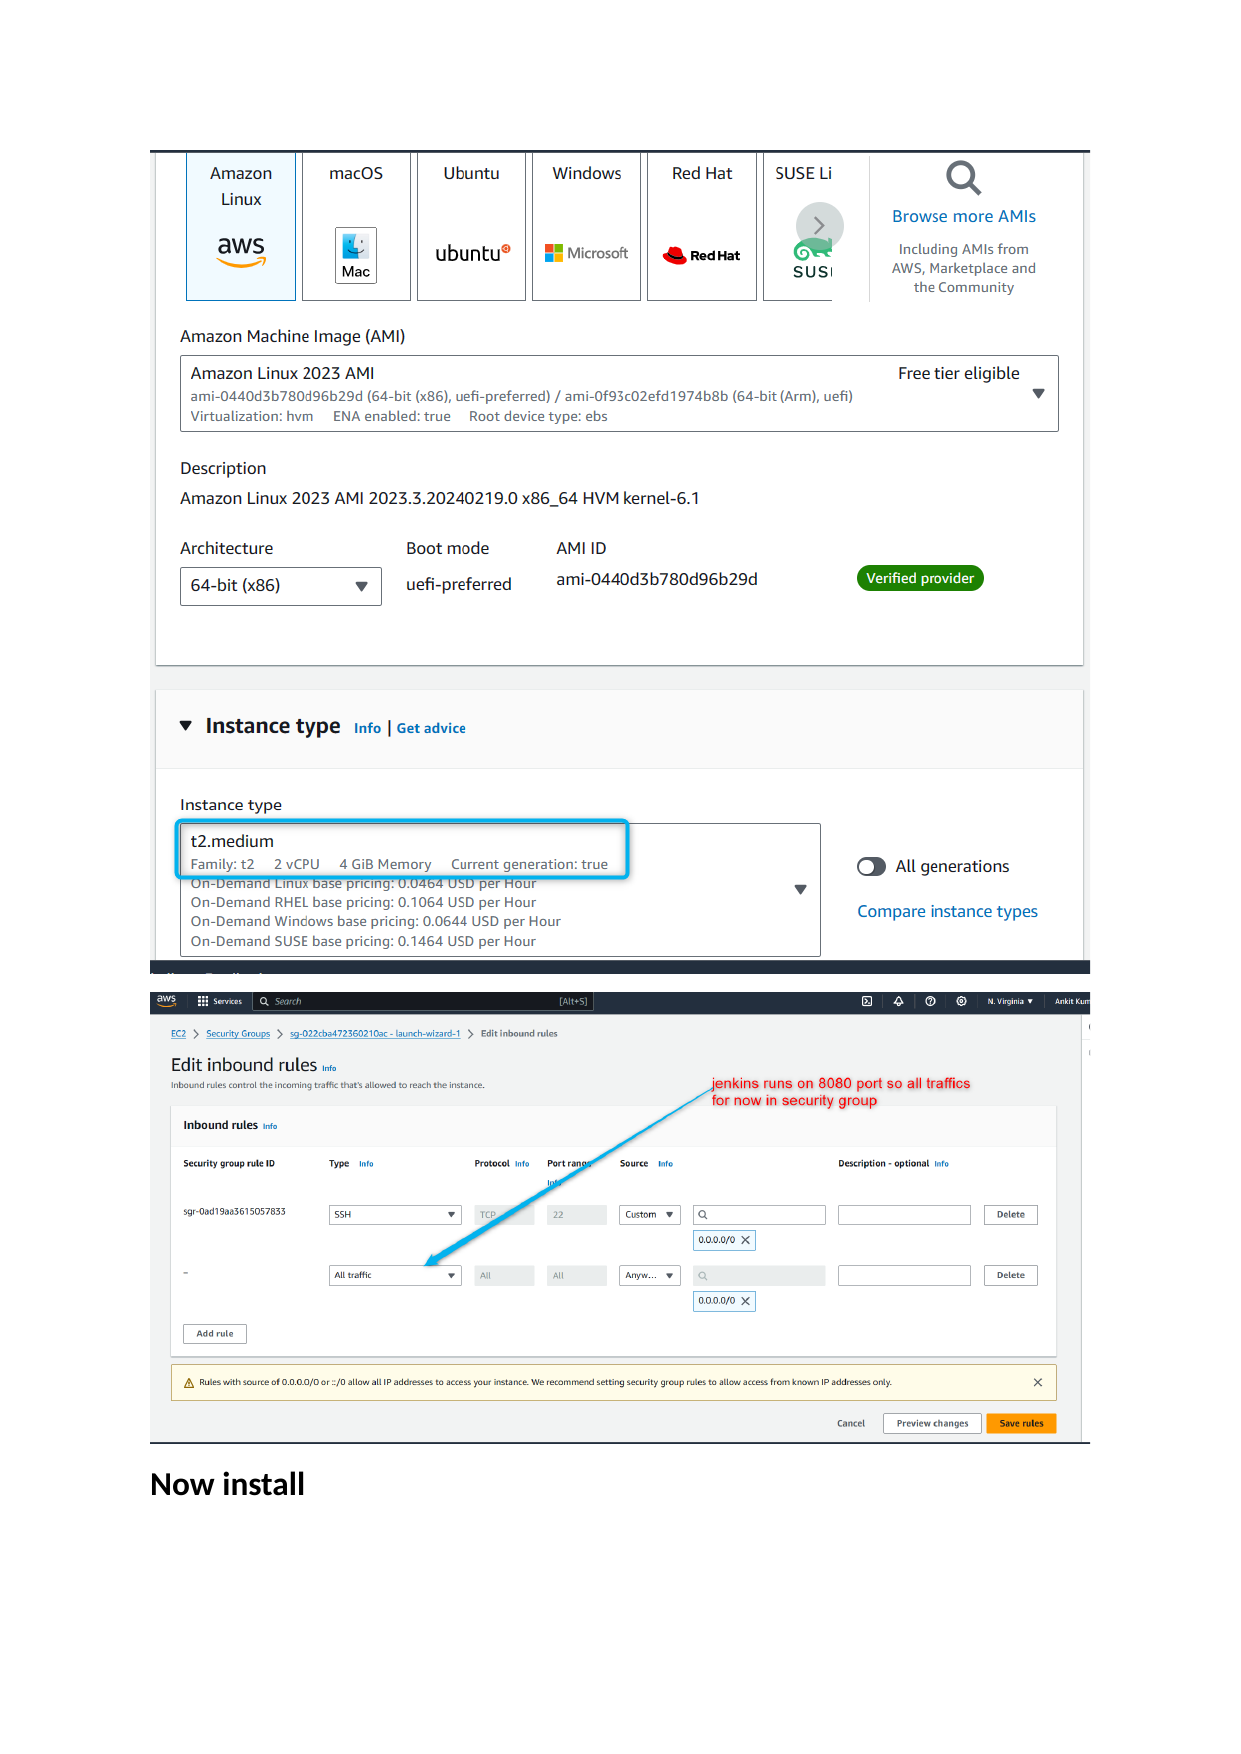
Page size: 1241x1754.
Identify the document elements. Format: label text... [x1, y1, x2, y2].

text Now install [150, 1463, 1090, 1504]
picture [150, 150, 1091, 974]
picture [150, 992, 1091, 1444]
